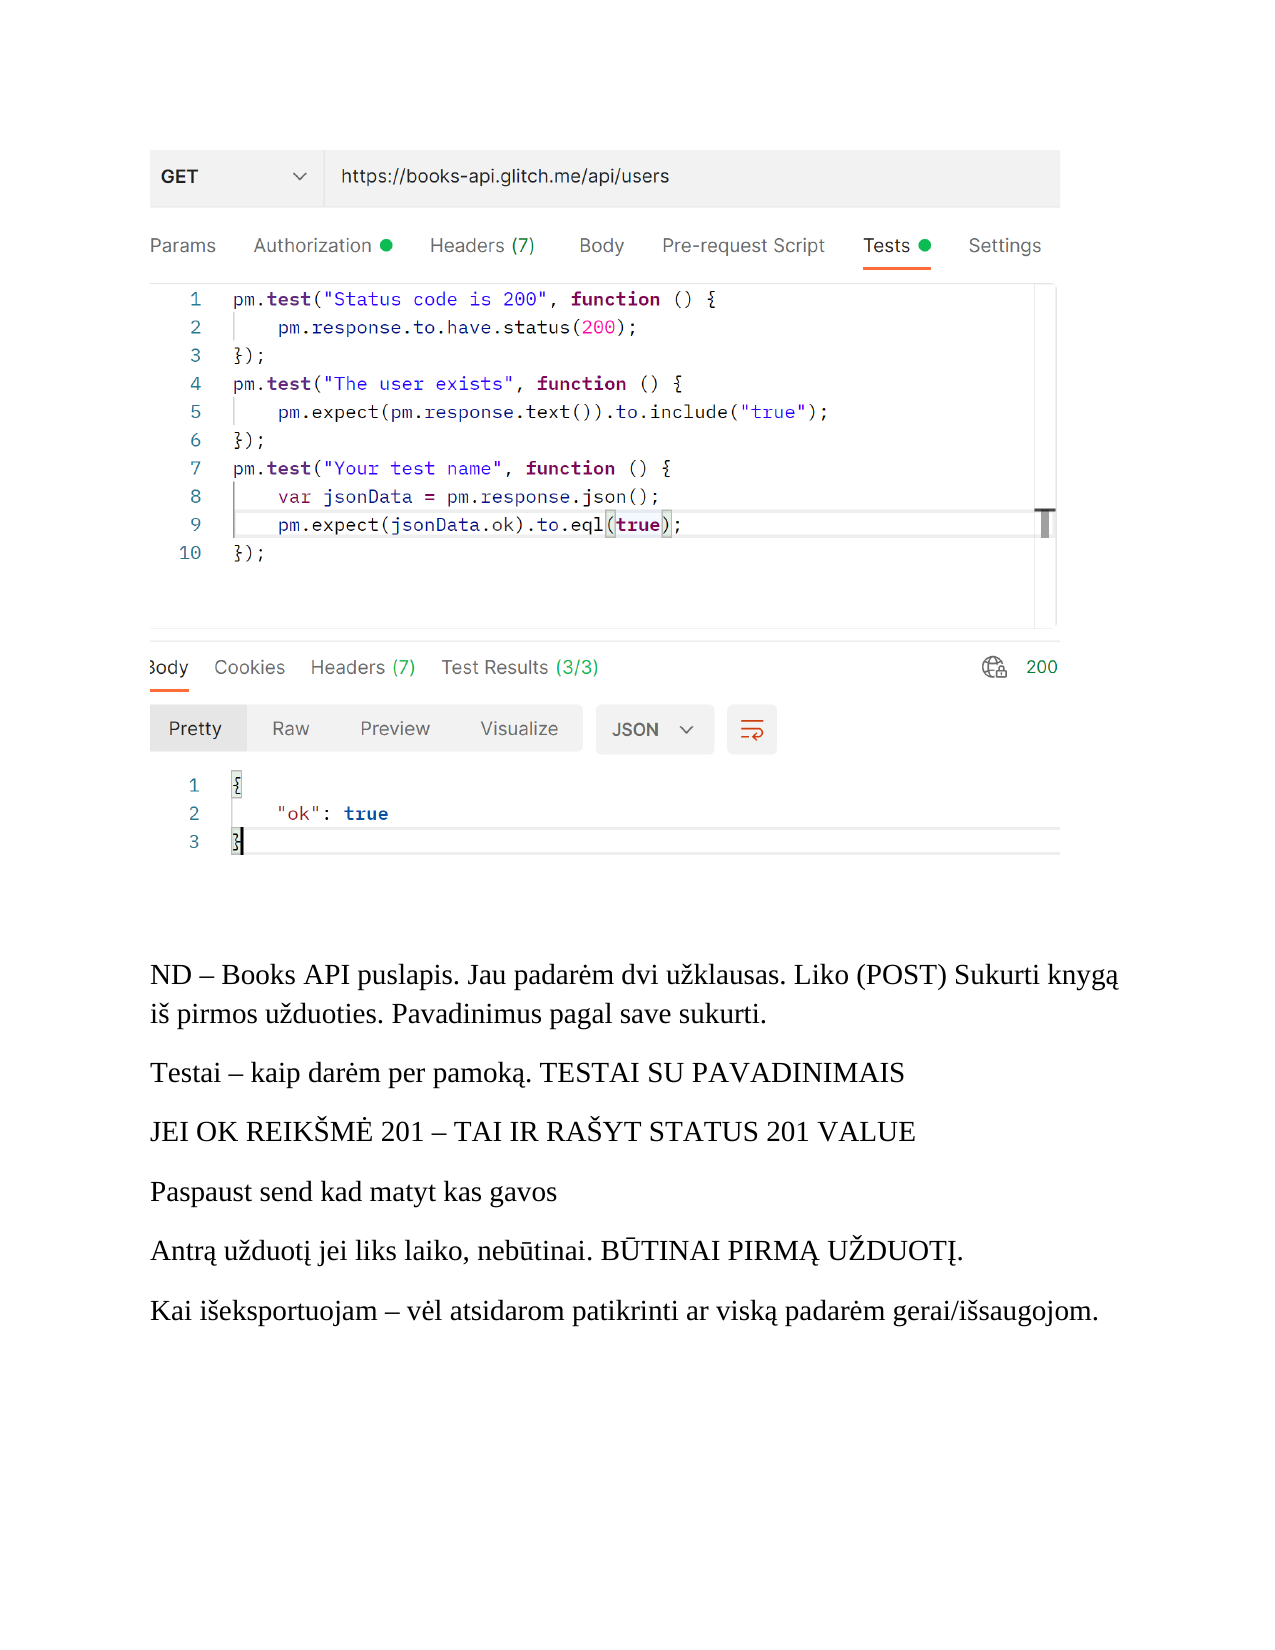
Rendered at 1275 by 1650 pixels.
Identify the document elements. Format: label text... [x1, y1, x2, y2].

text Testai – kaip darėm per pamoką. TESTAI SU PAVADINIMAIS [150, 1055, 1125, 1089]
text ND – Books API puslapis. Jau padarėm dvi užklausas. Liko (POST) Sukurti knygą iš pirmos užduoties. Pavadinimus pagal save sukurti. [150, 957, 1125, 1029]
text Kai išeksportuojam – vėl atsidarom patikrinti ar viską padarėm gerai/išsaugojom. [150, 1293, 1125, 1326]
text JEI OK REIKŠMĖ 201 – TAI IR RAŠYT STATUS 201 VALUE [150, 1114, 1125, 1148]
text Antrą užduotį jei liks laiko, nebūtinai. BŪTINAI PIRMĄ UŽDUOTĮ. [150, 1233, 1125, 1267]
picture [150, 150, 1060, 874]
text Paspaust send kad matyt kas gavos [150, 1174, 1125, 1207]
